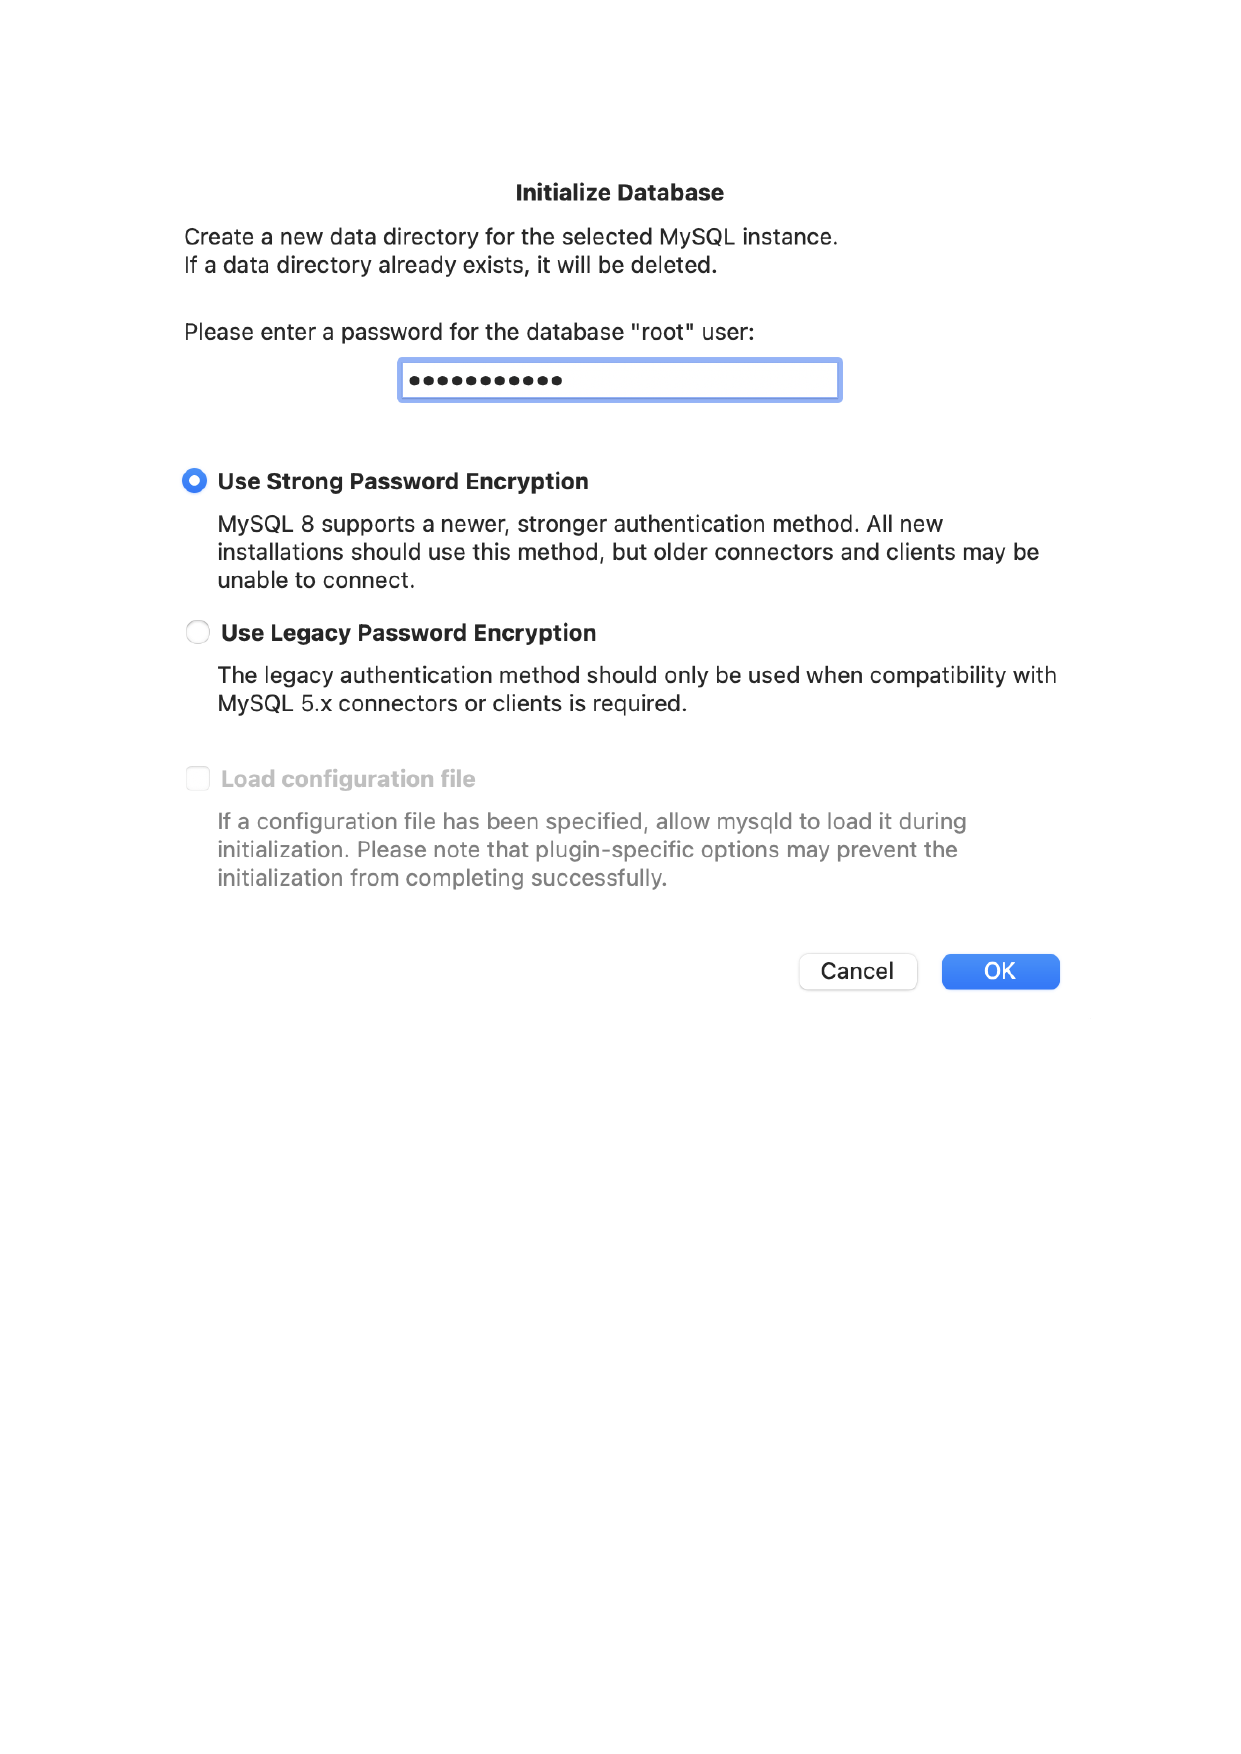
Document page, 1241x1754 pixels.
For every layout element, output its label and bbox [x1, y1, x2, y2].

picture [150, 150, 1091, 1019]
